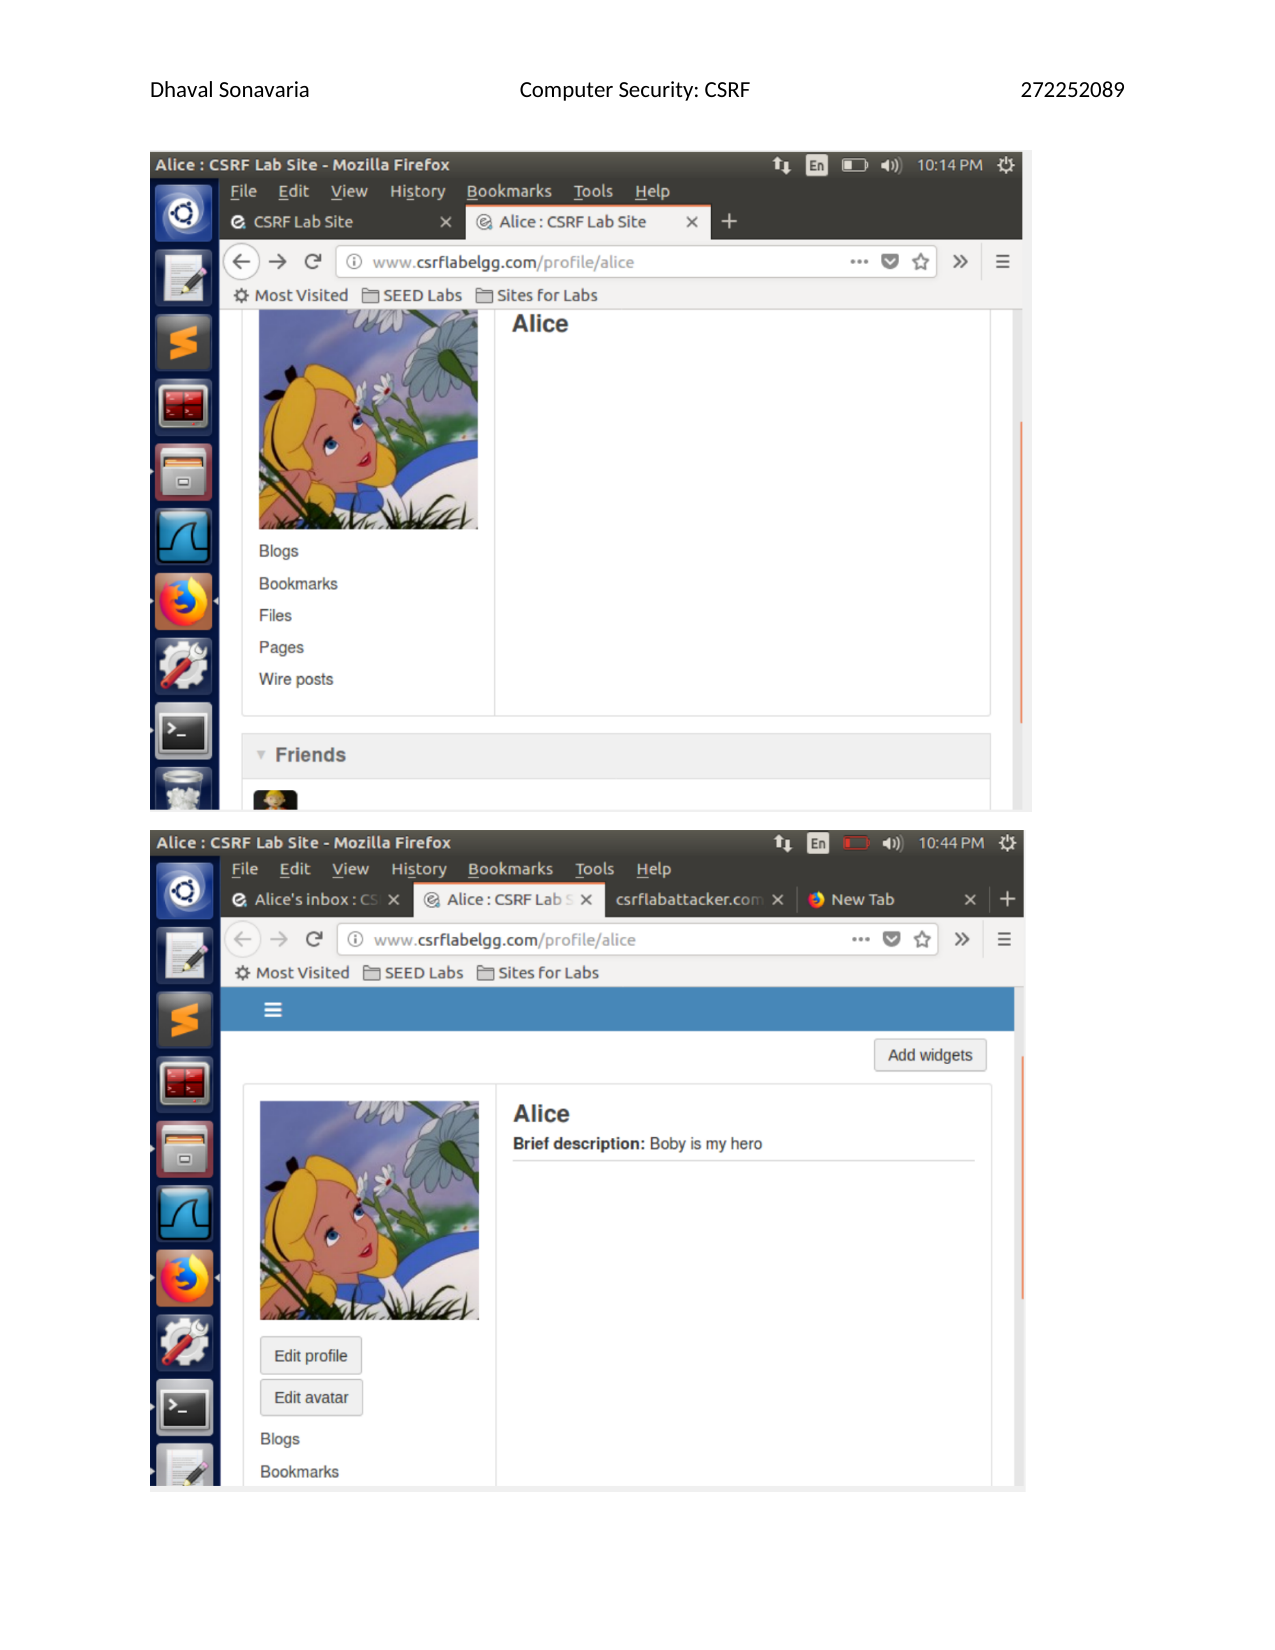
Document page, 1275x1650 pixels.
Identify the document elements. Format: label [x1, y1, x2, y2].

picture [150, 150, 1032, 812]
picture [150, 830, 1026, 1492]
